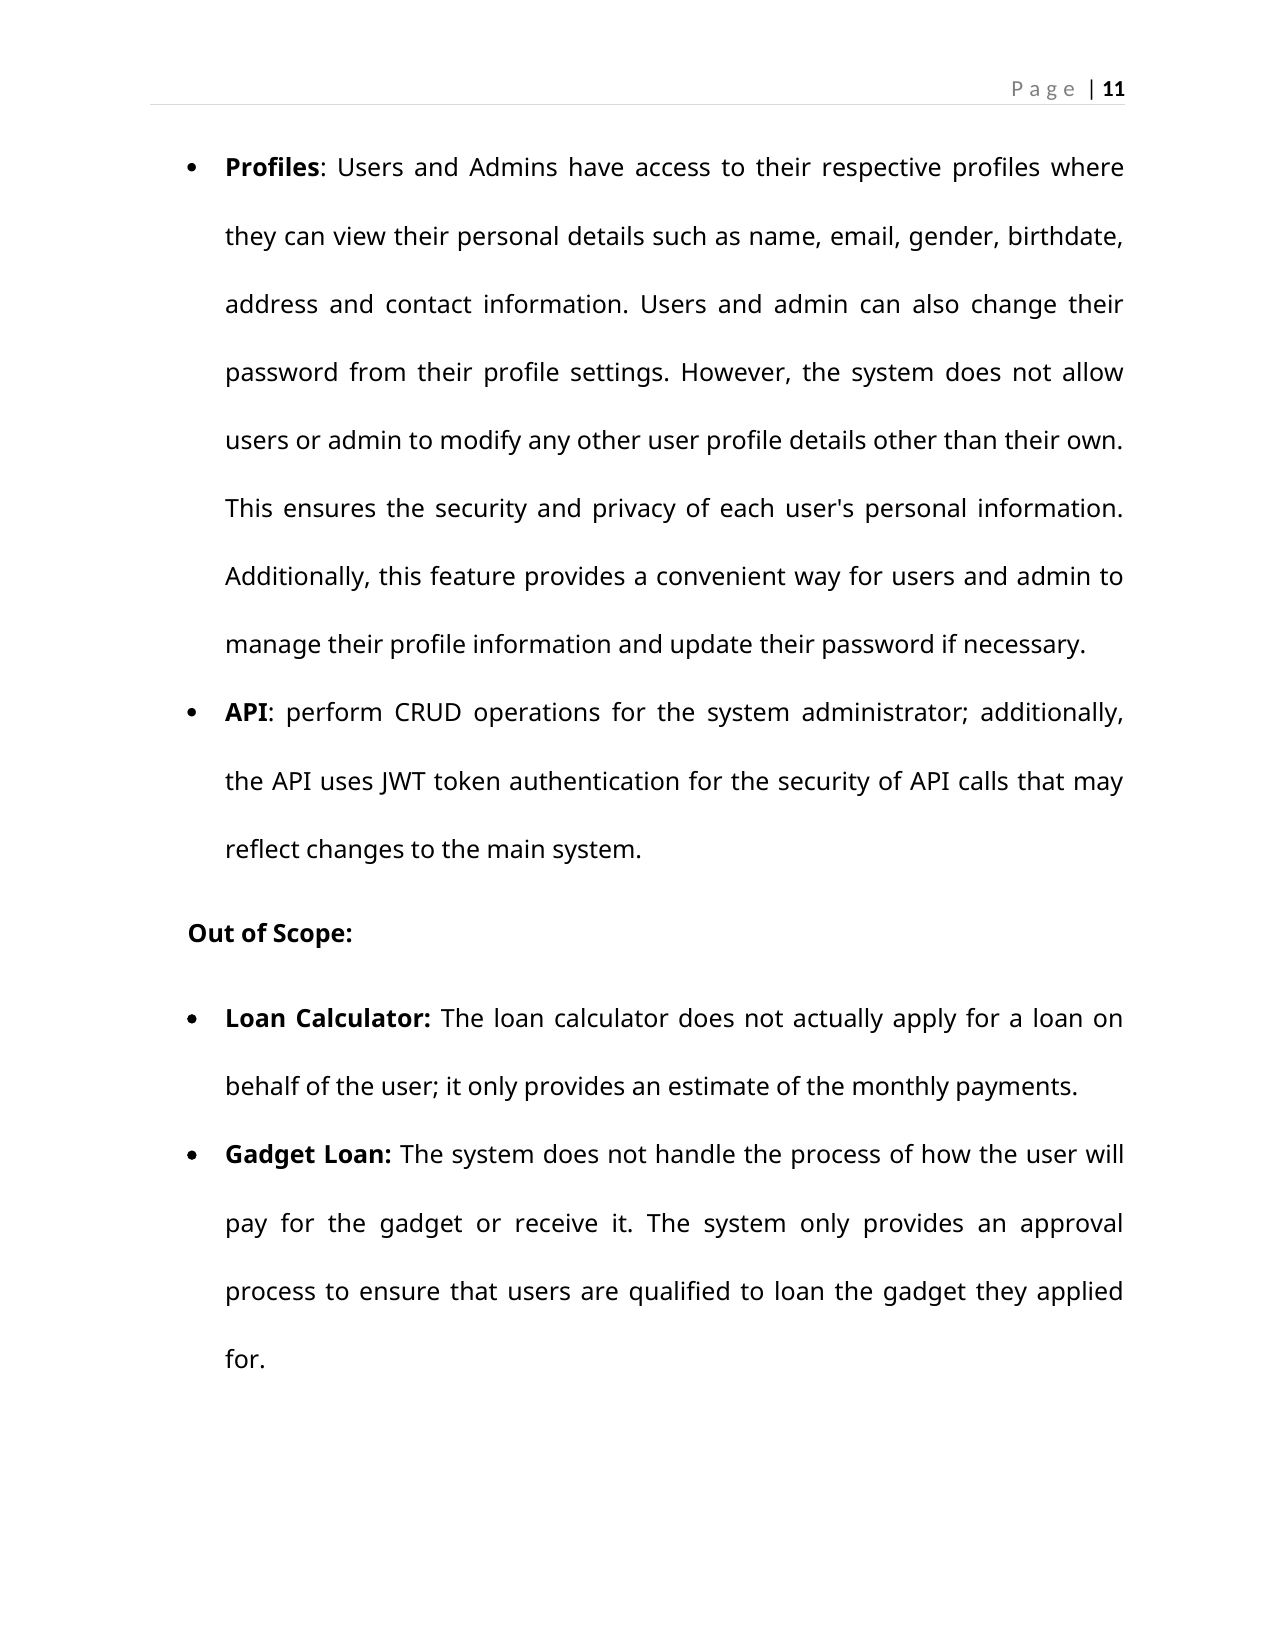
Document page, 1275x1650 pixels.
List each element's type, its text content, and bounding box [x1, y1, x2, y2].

list Profiles: Users and Admins have access to their respective profiles where they can view their personal details such as name, email, gender, birthdate, address and contact information. Users and admin can also change their password from their profile settings. However, the system does not allow users or admin to modify any other user profile details other than their own. This ensures the security and privacy of each user's personal information. Additionally, this feature provides a convenient way for users and admin to manage their profile information and update their password if necessary. [187, 150, 1125, 661]
list API: perform CRUD operations for the system administrator; additionally, the API uses JWT token authentication for the security of API calls that may reflect changes to the main system. [187, 695, 1125, 865]
text Out of Scope: [150, 916, 1125, 950]
list Loan Calculator: The loan calculator does not actually apply for a loan on behalf of the user; it only provides an estimate of the monthly payments. [187, 1001, 1125, 1103]
list Gadget Loan: The system does not handle the process of how the user will pay for the gadget or receive it. The system only provides an approval process to ensure that users are qualified to loan the gadget they applied for. [187, 1137, 1125, 1376]
